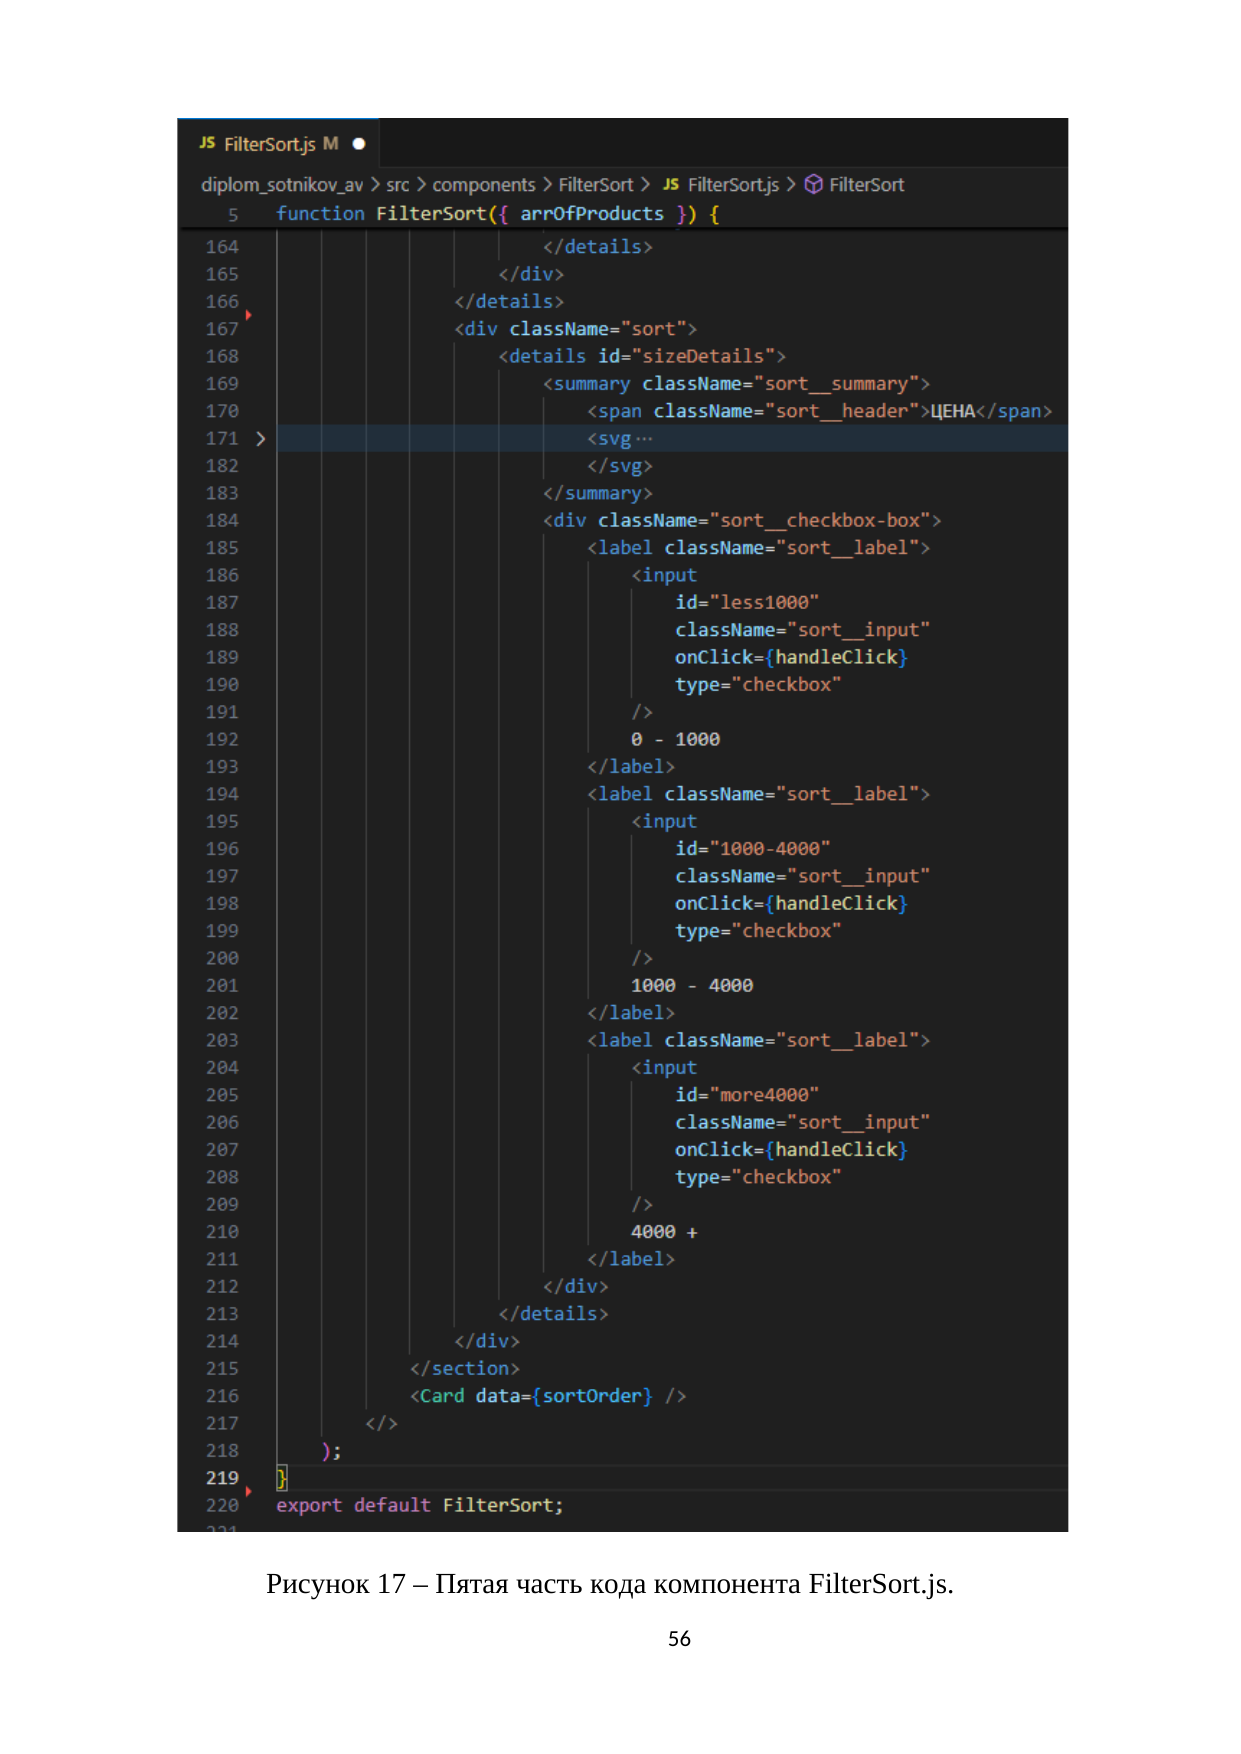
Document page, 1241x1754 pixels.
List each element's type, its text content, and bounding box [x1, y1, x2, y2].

picture [177, 118, 1069, 1532]
text Рисунок 17 – Пятая часть кода компонента FilterSort.js. [177, 1567, 1181, 1600]
